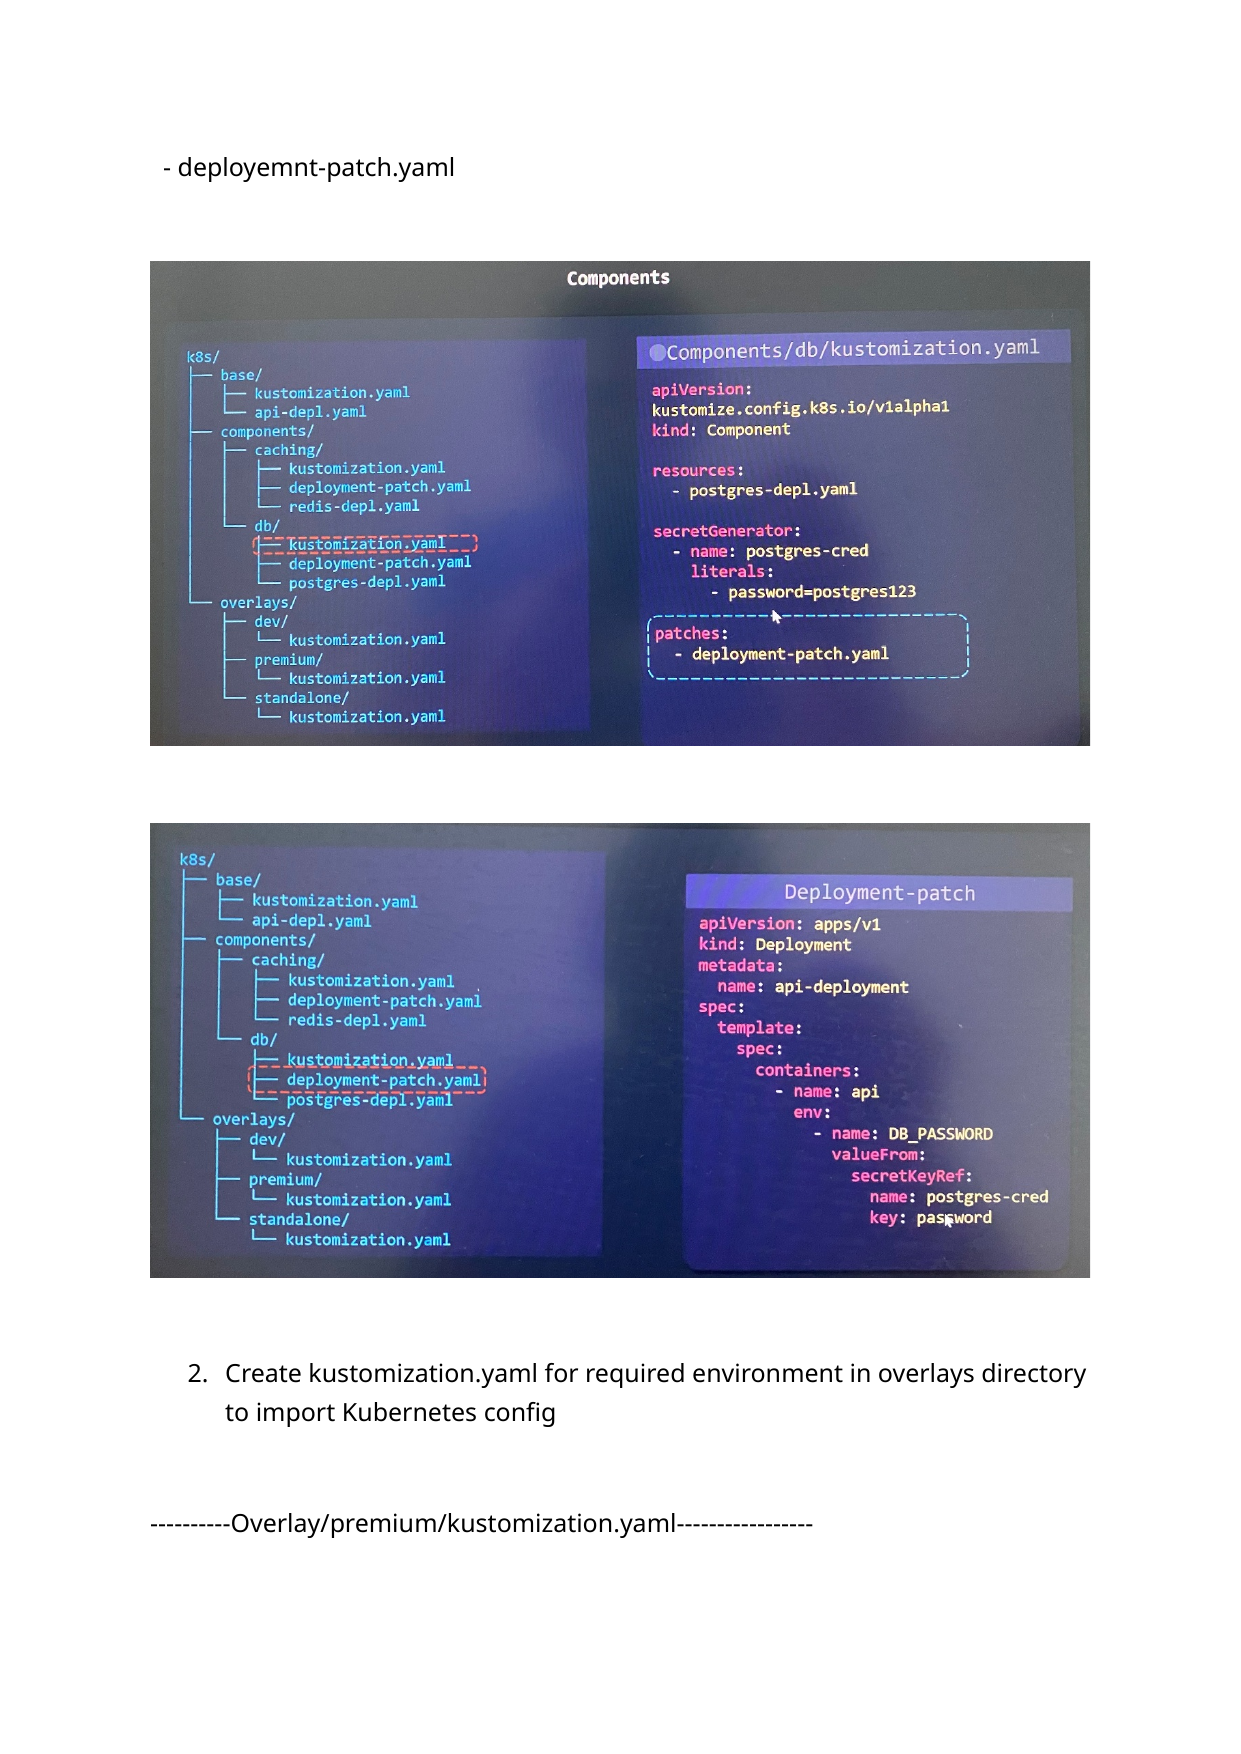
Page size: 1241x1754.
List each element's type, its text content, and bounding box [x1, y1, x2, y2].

text ----------Overlay/premium/kustomization.yaml----------------- [150, 1506, 1090, 1540]
list Create kustomization.yaml for required environment in overlays directory to import Kubernetes config [187, 1355, 1090, 1428]
picture [150, 261, 1091, 746]
text - deployemnt-patch.yaml [150, 150, 1090, 184]
picture [150, 823, 1091, 1278]
